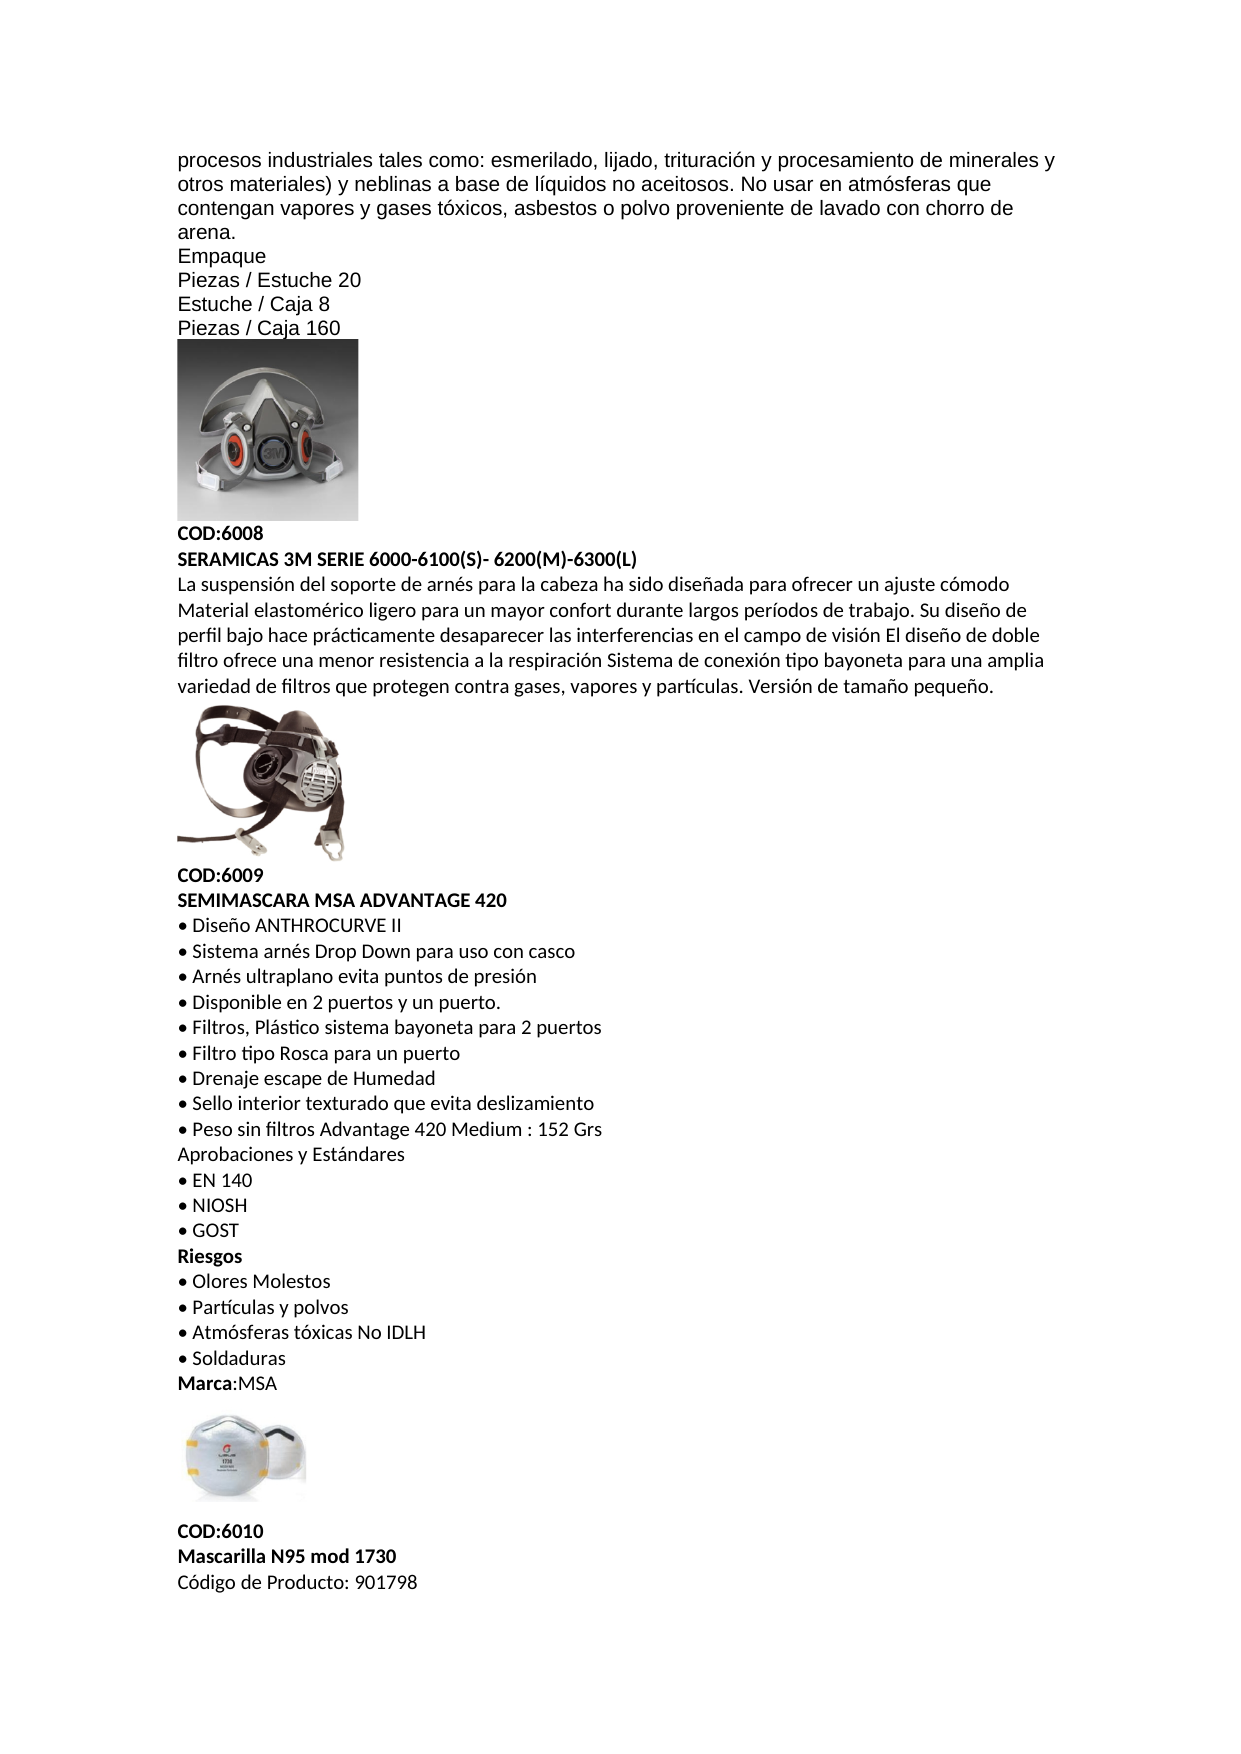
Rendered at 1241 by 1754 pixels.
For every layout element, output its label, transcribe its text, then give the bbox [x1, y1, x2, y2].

text Empaque Piezas / Estuche 20 Estuche / Caja 8 Piezas / Caja 160 [177, 243, 1063, 339]
text Mascarilla N95 mod 1730 [177, 1543, 1063, 1569]
text Código de Producto: 901798 [177, 1569, 1063, 1594]
text COD:6008 [177, 521, 1063, 546]
text SERAMICAS 3M SERIE 6000-6100(S)- 6200(M)-6300(L) [177, 546, 1063, 571]
text COD:6010 [177, 1518, 1063, 1543]
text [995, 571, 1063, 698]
picture [177, 698, 349, 862]
picture [177, 339, 359, 521]
text • Diseño ANTHROCURVE II • Sistema arnés Drop Down para uso con casco • Arnés ultraplano evita puntos de presión • Disponible en 2 puertos y un puerto. • Filtros, Plástico sistema bayoneta para 2 puertos • Filtro tipo Rosca para un puerto • Drenaje escape de Humedad • Sello interior texturado que evita deslizamiento • Peso sin filtros Advantage 420 Medium : 152 Grs [177, 913, 1063, 1141]
text SEMIMASCARA MSA ADVANTAGE 420 [177, 887, 1063, 913]
text Marca:MSA [177, 1370, 1063, 1396]
text Riesgos • Olores Molestos • Partículas y polvos • Atmósferas tóxicas No IDLH • Soldaduras [177, 1243, 1063, 1370]
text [177, 148, 1063, 243]
text COD:6009 [177, 862, 1063, 887]
text Aprobaciones y Estándares • EN 140 • NIOSH • GOST [177, 1141, 1063, 1243]
picture [177, 1395, 310, 1518]
